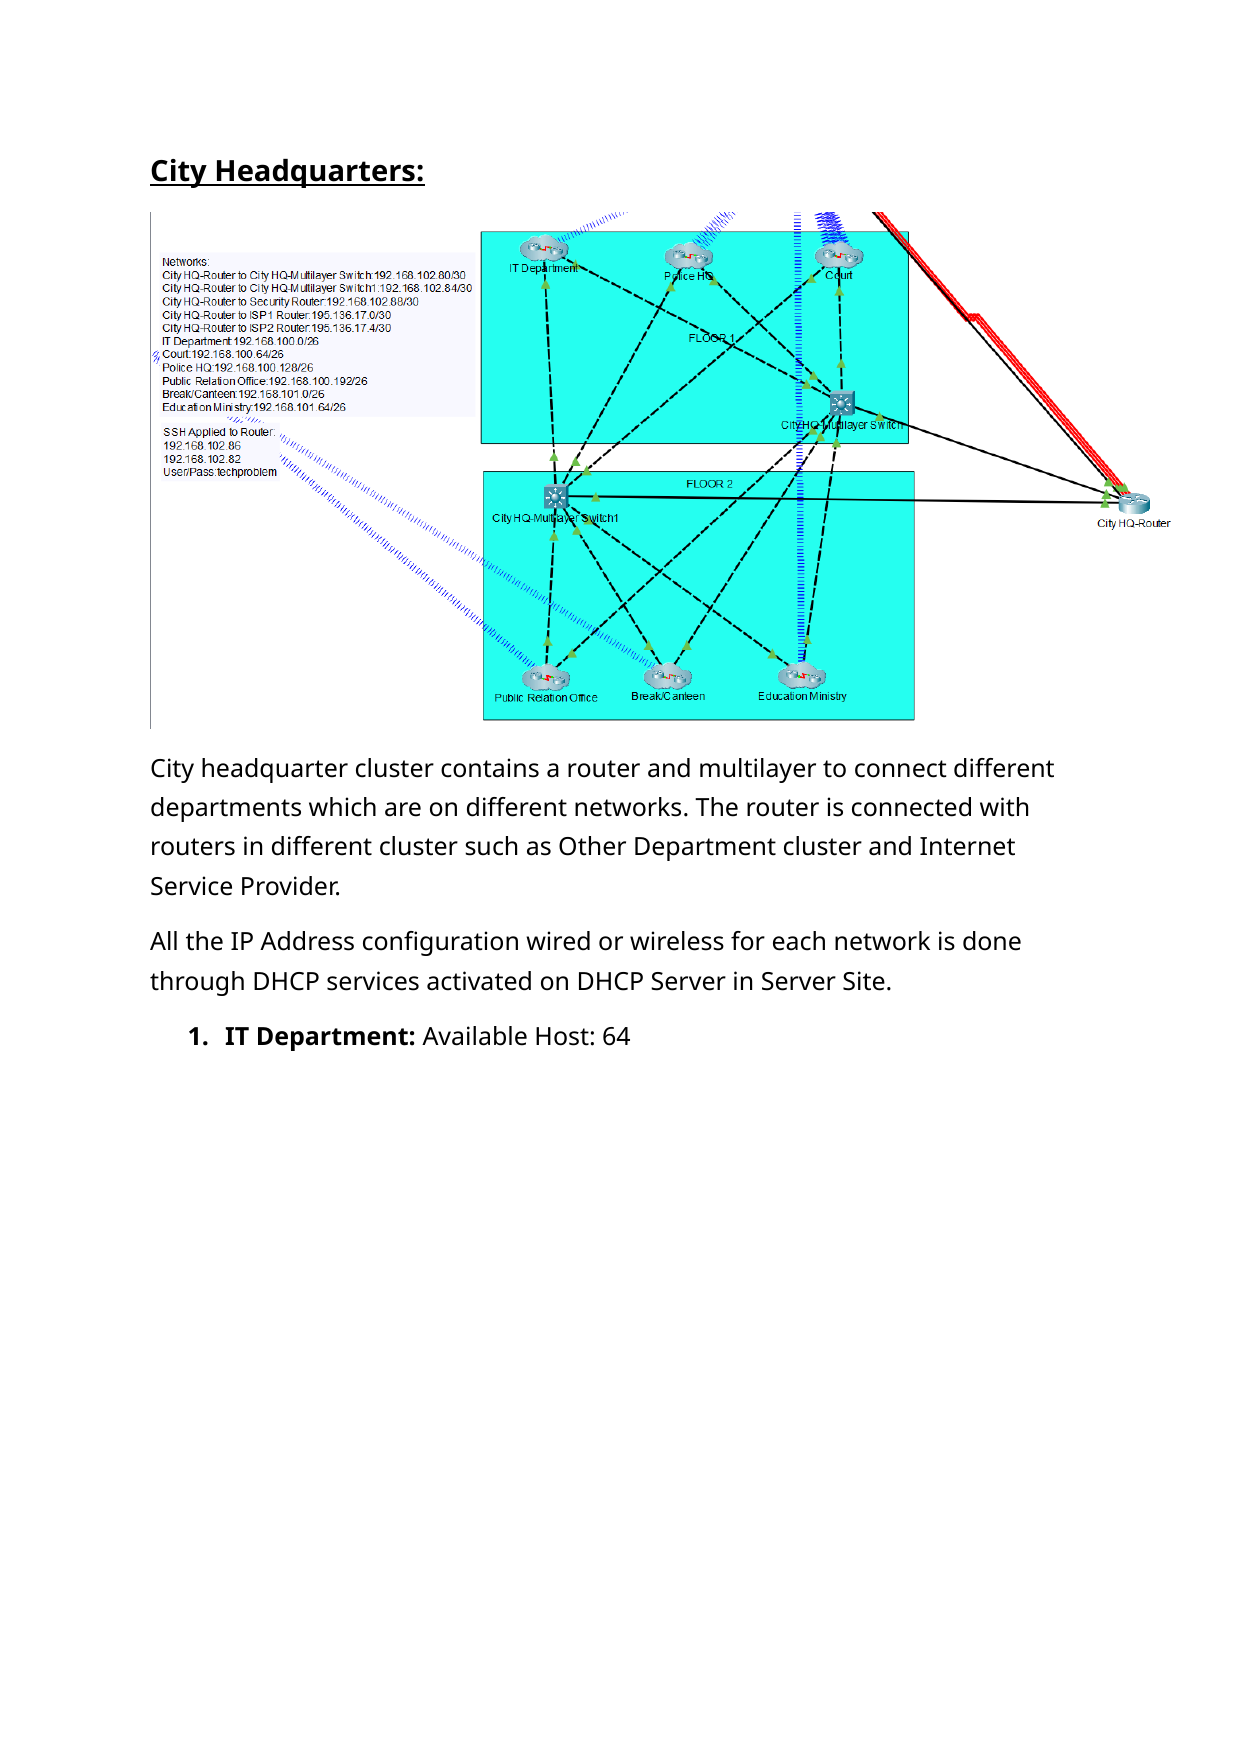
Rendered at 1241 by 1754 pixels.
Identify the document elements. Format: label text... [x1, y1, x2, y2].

text All the IP Address configuration wired or wireless for each network is done through DHCP services activated on DHCP Server in Server Site. [150, 924, 1090, 997]
picture [150, 212, 1178, 729]
text City Headquarters: [150, 150, 1090, 190]
list IT Department: Available Host: 64 [187, 1019, 1090, 1053]
text City headquarter cluster contains a router and multilayer to connect different departments which are on different networks. The router is connected with routers in different cluster such as Other Department cluster and Internet Service Provider. [150, 751, 1090, 902]
